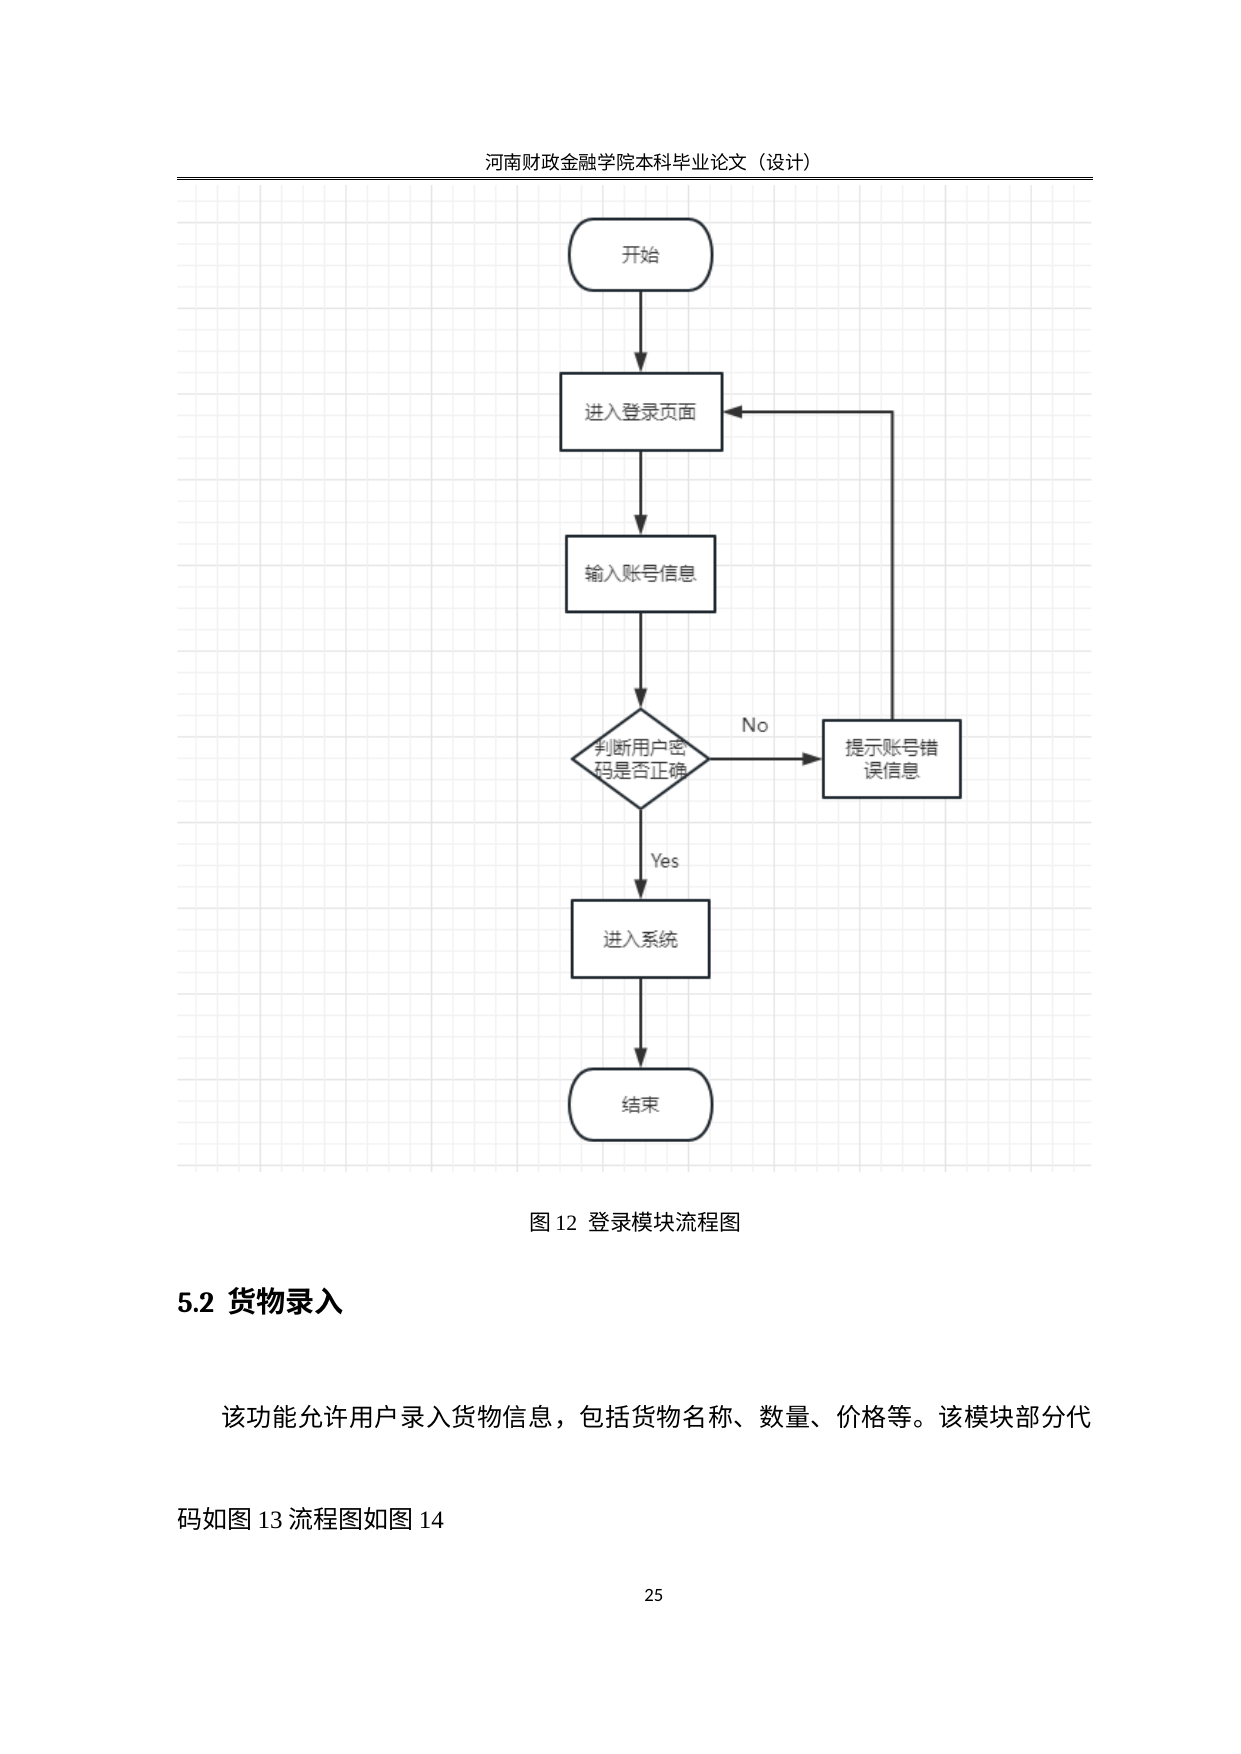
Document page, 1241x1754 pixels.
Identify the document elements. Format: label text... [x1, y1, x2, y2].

text 图12 登录模块流程图 [177, 1204, 1093, 1238]
subtitle 货物录入 [177, 1265, 1093, 1333]
picture [177, 185, 1092, 1172]
text 该功能允许用户录入货物信息，包括货物名称、数量、价格等。该模块部分代码如图13 流程图如图14 [177, 1381, 1093, 1551]
